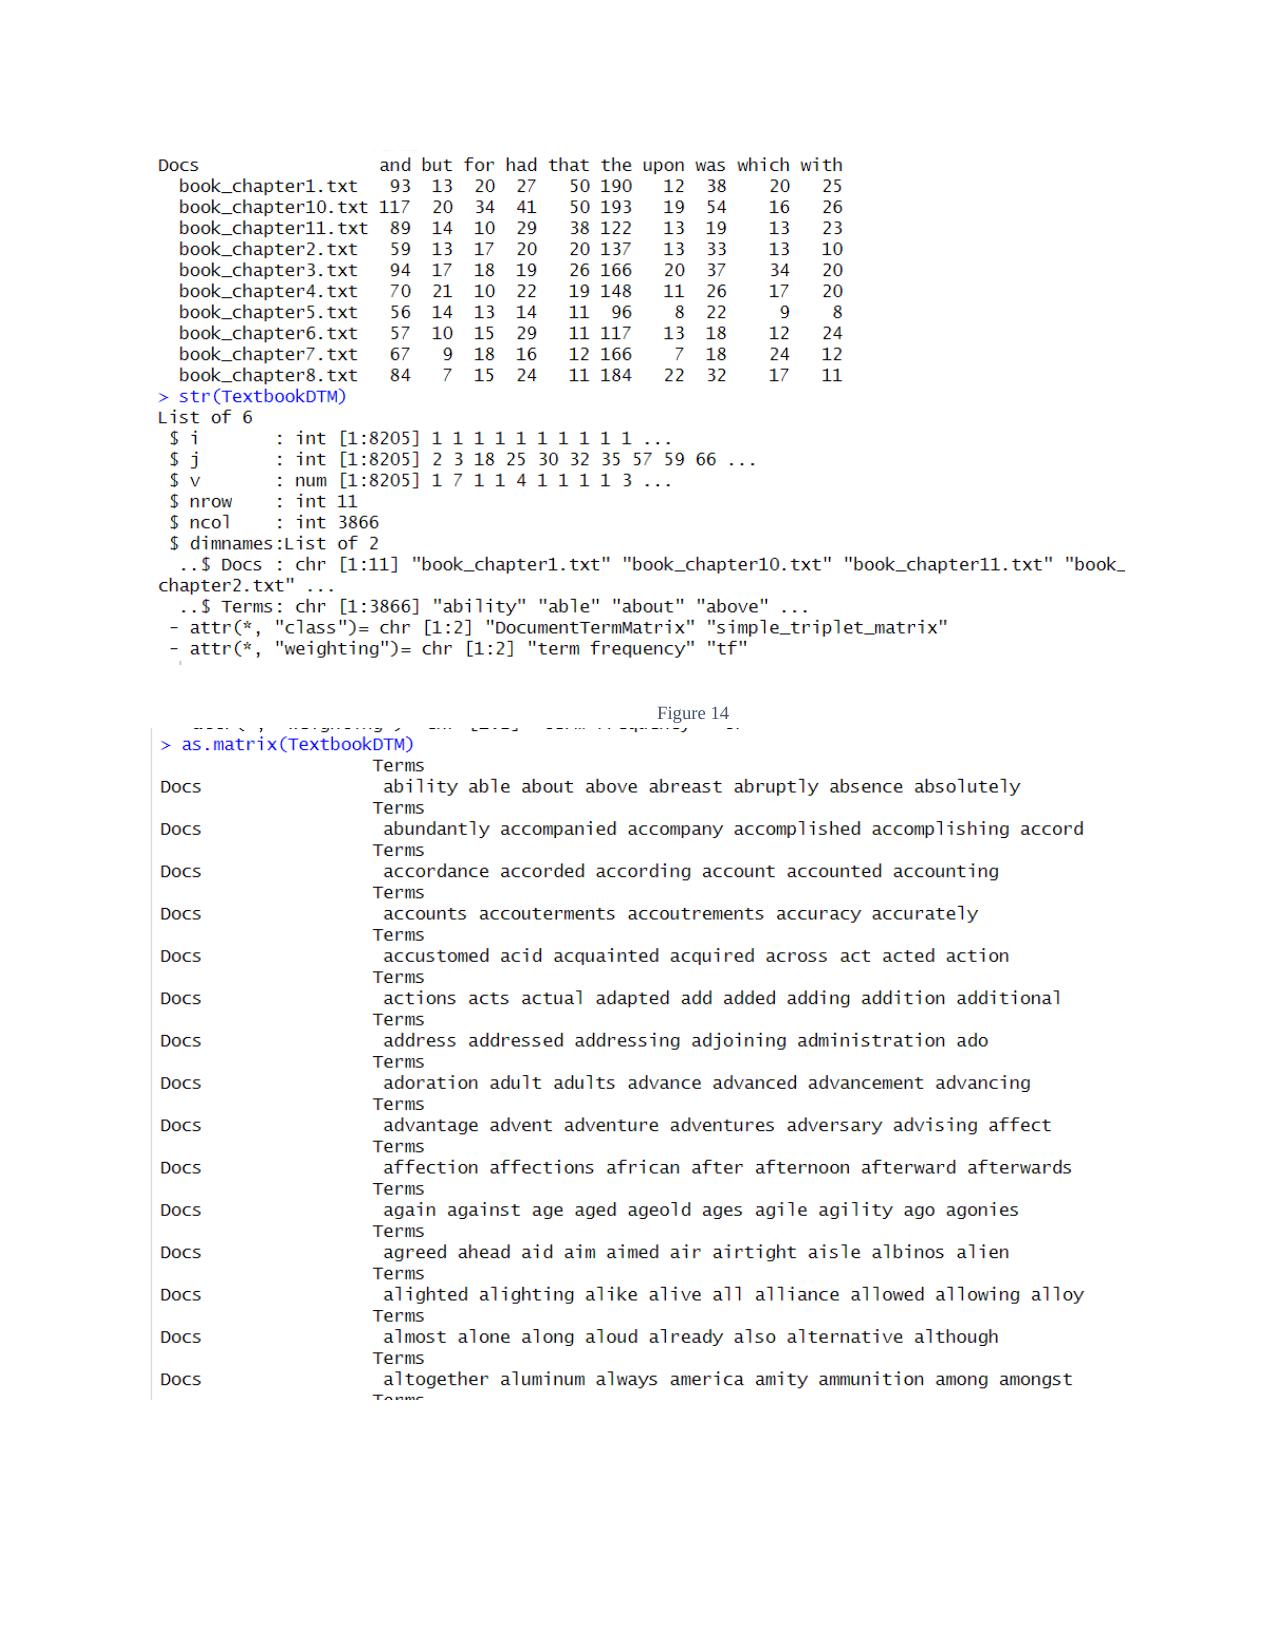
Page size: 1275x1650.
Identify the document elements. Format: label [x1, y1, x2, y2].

picture [150, 728, 1125, 1400]
picture [150, 150, 1125, 665]
